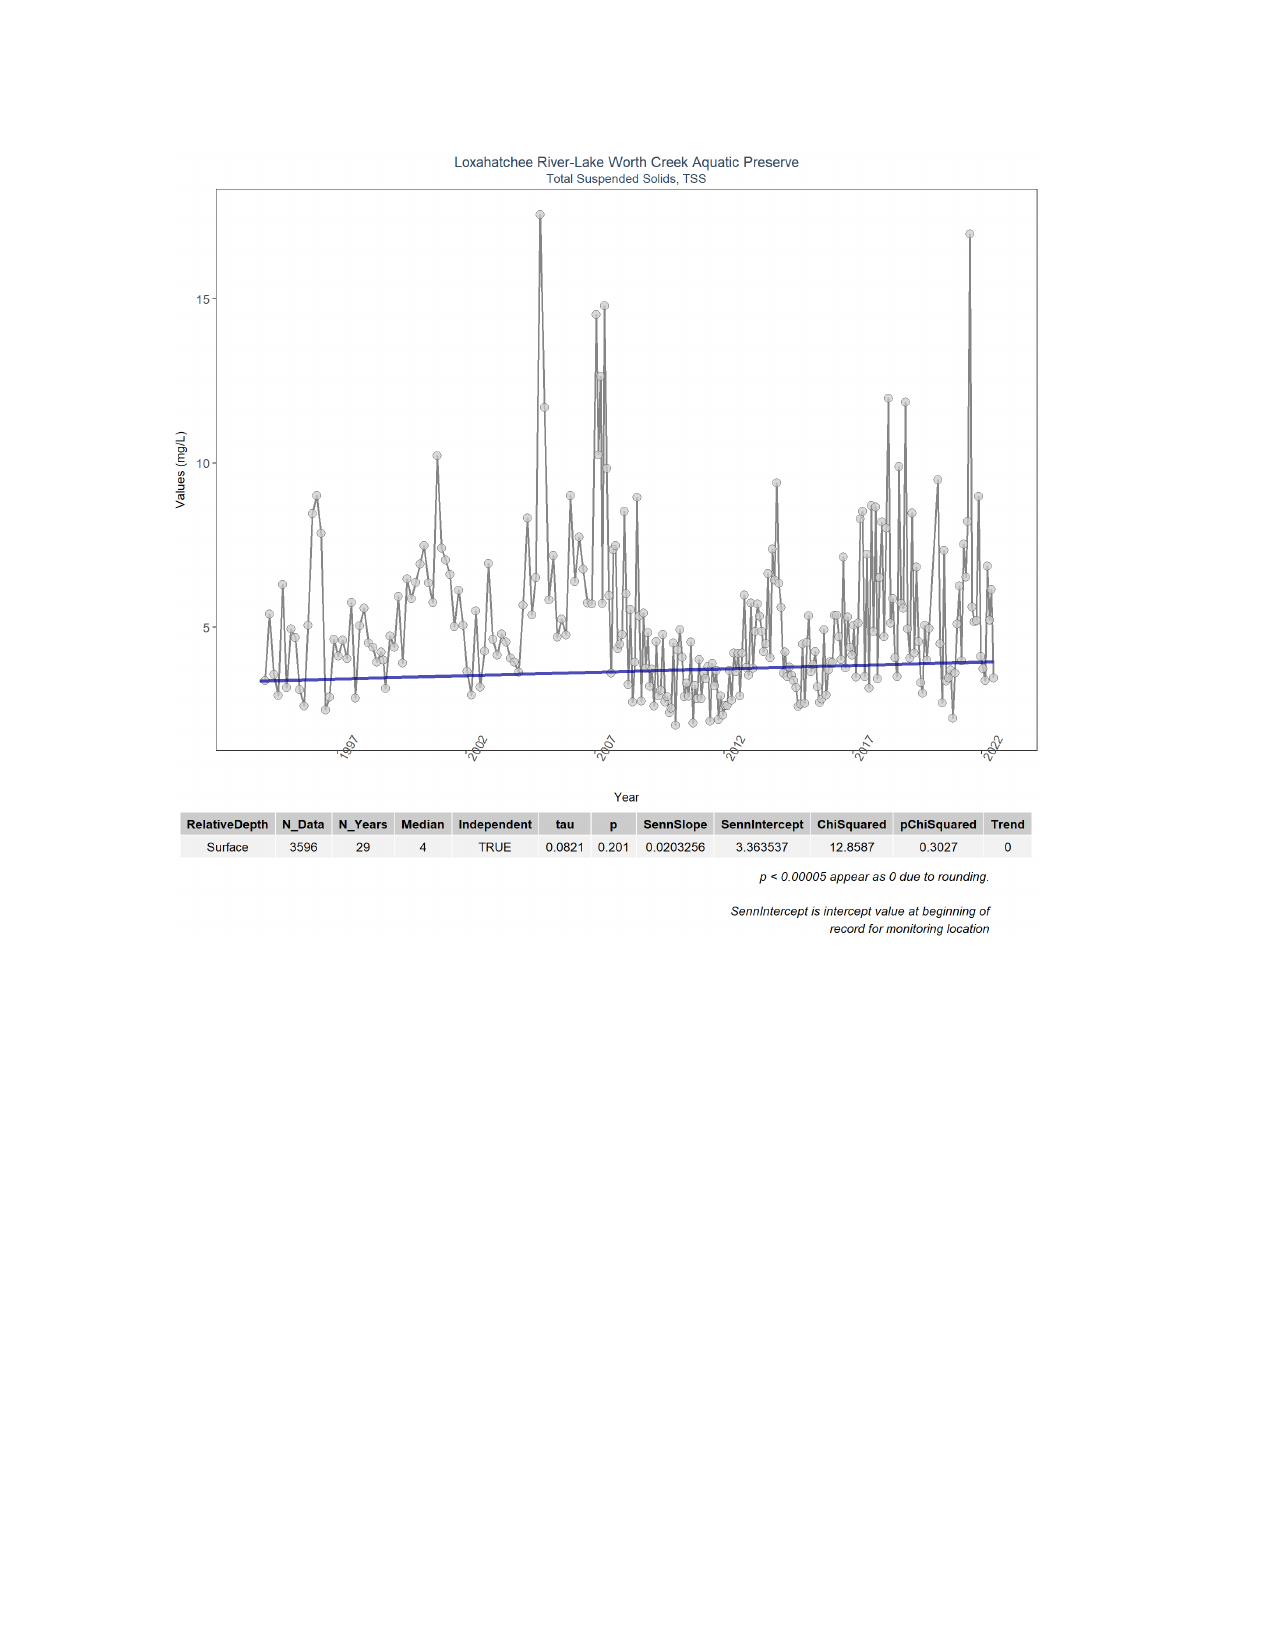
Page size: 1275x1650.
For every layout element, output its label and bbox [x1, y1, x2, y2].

picture [168, 150, 1044, 938]
